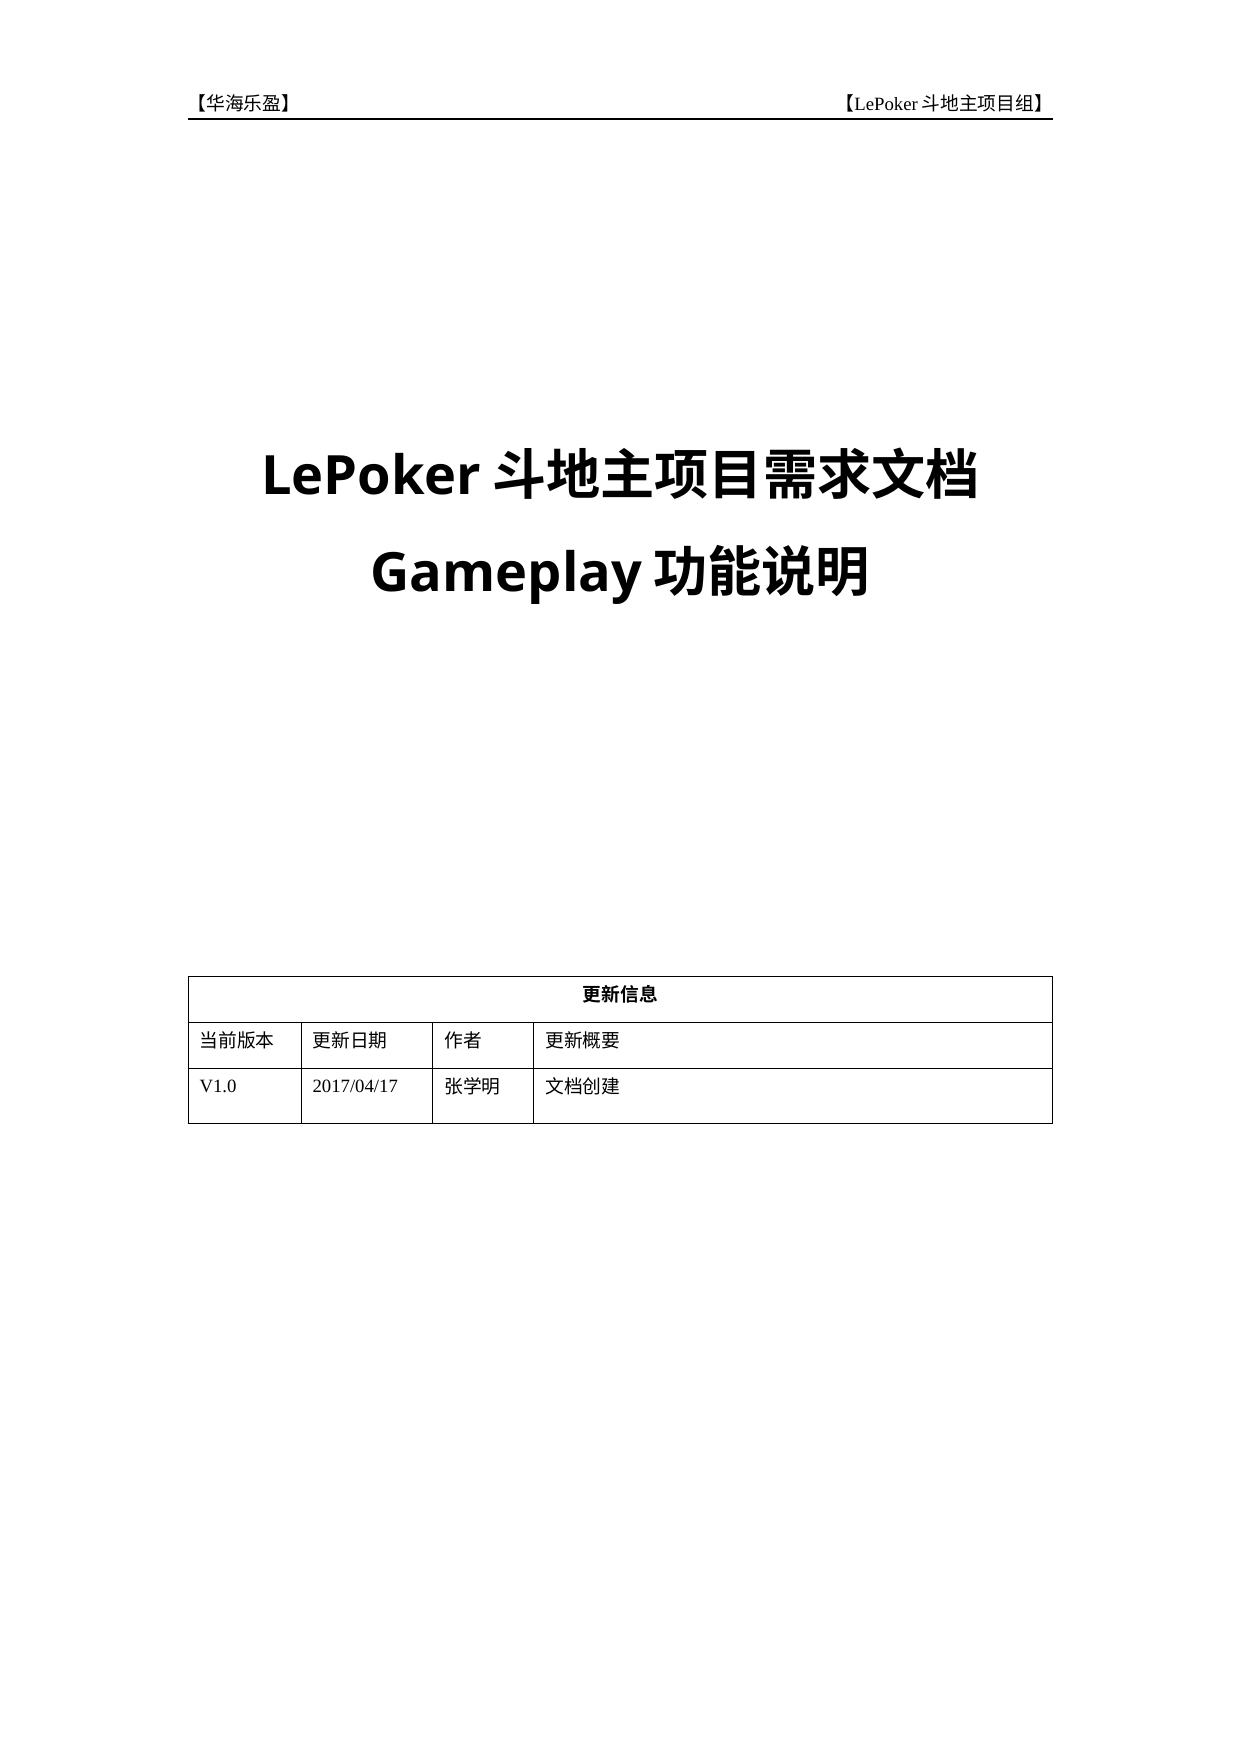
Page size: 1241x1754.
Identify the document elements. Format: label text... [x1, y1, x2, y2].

table_header 更新信息 [189, 977, 1052, 1022]
text LePoker斗地主项目需求文档 [187, 422, 1053, 519]
table_cell 文档创建 [534, 1069, 1052, 1122]
table_cell 更新日期 [302, 1023, 432, 1068]
table_cell 更新概要 [534, 1023, 1052, 1068]
table_cell 当前版本 [189, 1023, 301, 1068]
table_cell V1.0 [189, 1069, 301, 1122]
text Gameplay功能说明 [187, 519, 1053, 617]
table_cell 张学明 [433, 1069, 533, 1122]
table_cell 作者 [433, 1023, 533, 1068]
table_cell 2017/04/17 [302, 1069, 432, 1122]
